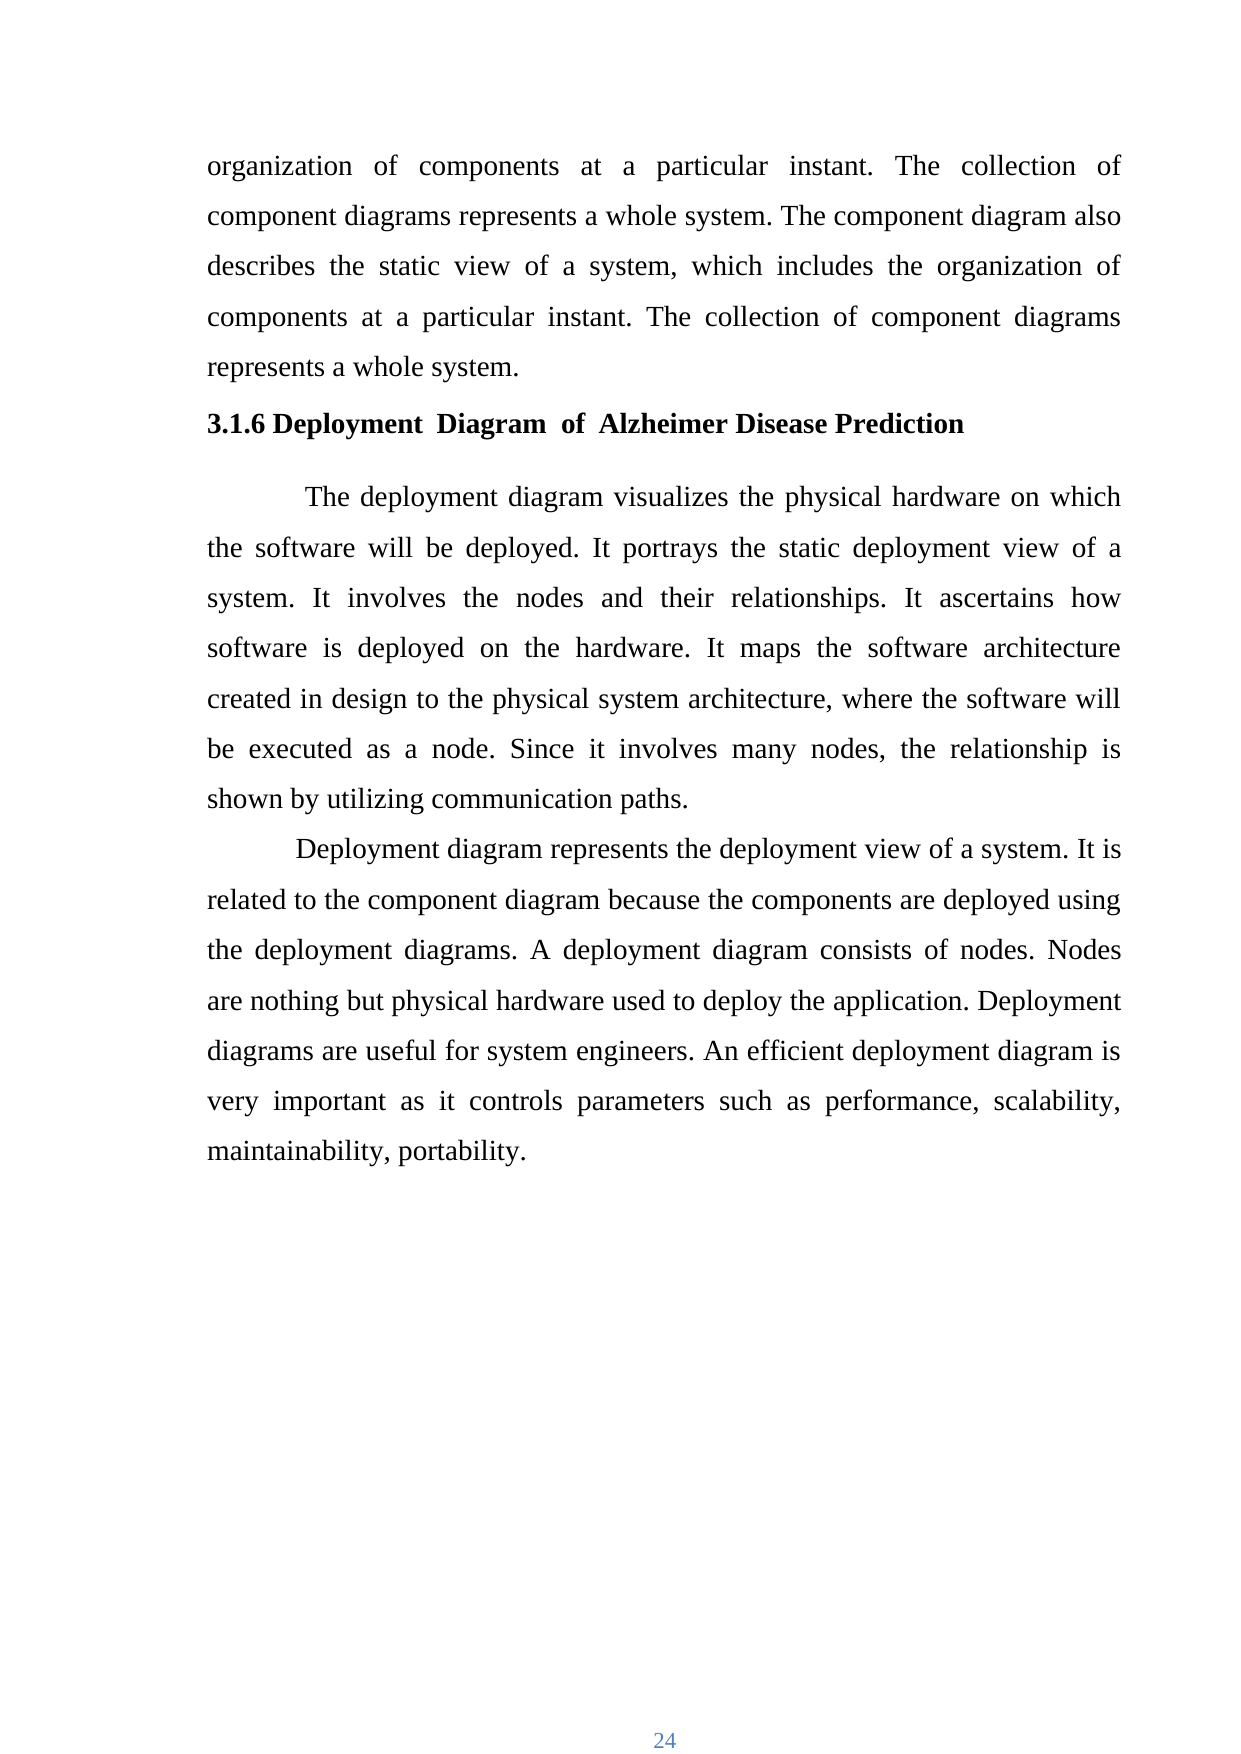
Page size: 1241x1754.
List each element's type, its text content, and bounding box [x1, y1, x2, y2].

subtitle 3.1.6 Deployment Diagram of Alzheimer Disease Prediction [207, 406, 1122, 440]
text The deployment diagram visualizes the physical hardware on which the software will be deployed. It portrays the static deployment view of a system. It involves the nodes and their relationships. It ascertains how software is deployed on the hardware. It maps the software architecture created in design to the physical system architecture, where the software will be executed as a node. Since it involves many nodes, the relationship is shown by utilizing communication paths. [207, 479, 1122, 815]
text Deployment diagram represents the deployment view of a system. It is related to the component diagram because the components are deployed using the deployment diagrams. A deployment diagram consists of nodes. Nodes are nothing but physical hardware used to deploy the application. Deployment diagrams are useful for system engineers. An efficient deployment diagram is very important as it controls parameters such as performance, scalability, maintainability, portability. [207, 832, 1122, 1167]
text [207, 148, 1122, 382]
